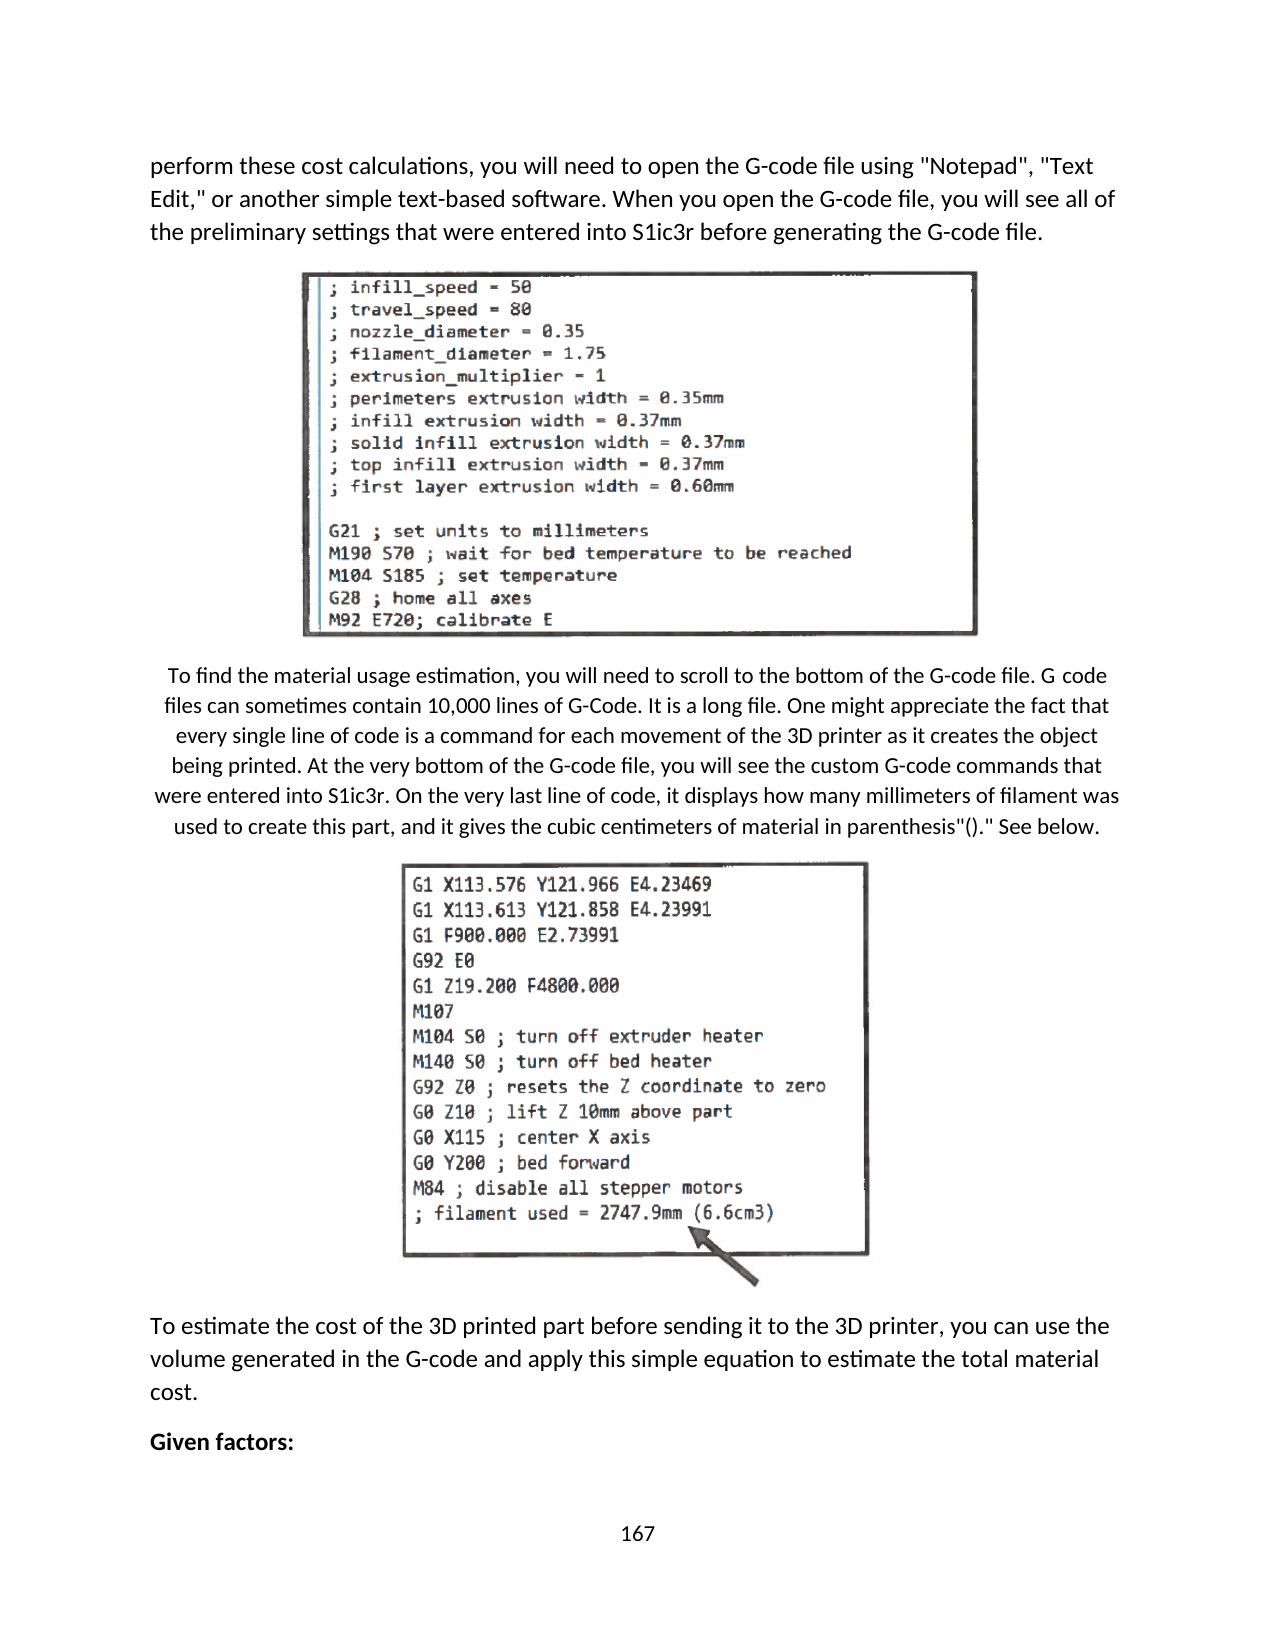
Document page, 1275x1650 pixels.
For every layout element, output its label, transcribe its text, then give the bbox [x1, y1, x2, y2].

text To find the material usage estimation, you will need to scroll to the bottom of the G-code file. G­ code files can sometimes contain 10,000 lines of G-Code. It is a long file. One might appreciate the fact that every single line of code is a command for each movement of the 3D printer as it creates the object being printed. At the very bottom of the G-code file, you will see the custom G-code commands that were entered into S1ic3r. On the very last line of code, it displays how many millimeters of filament was used to create this part, and it gives the cubic centimeters of material in parenthesis"()." See below. [150, 661, 1125, 840]
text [150, 150, 1125, 246]
text Given factors: [150, 1426, 1125, 1456]
text To estimate the cost of the 3D printed part before sending it to the 3D printer, you can use the volume generated in the G-code and apply this simple equation to estimate the total material cost. [150, 1311, 1125, 1407]
